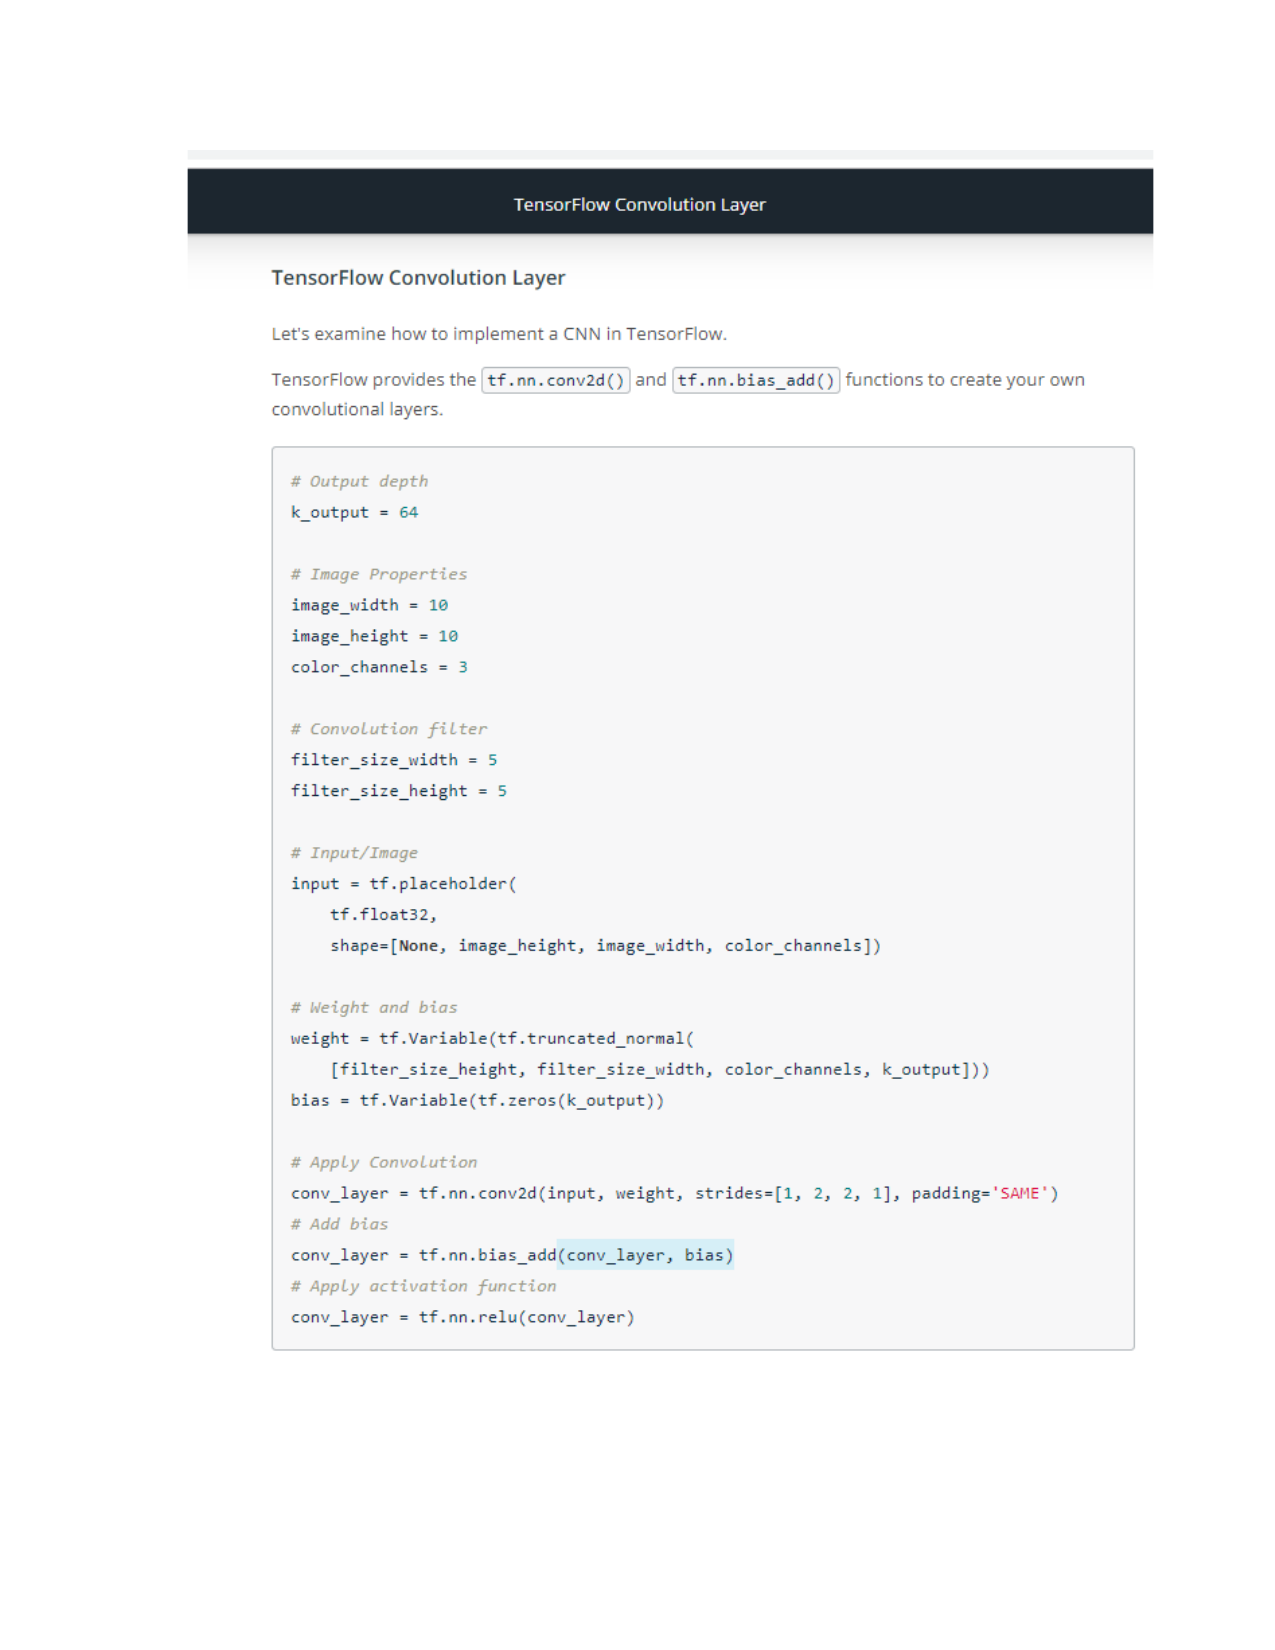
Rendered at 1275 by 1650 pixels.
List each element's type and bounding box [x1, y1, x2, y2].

picture [187, 150, 1154, 1371]
